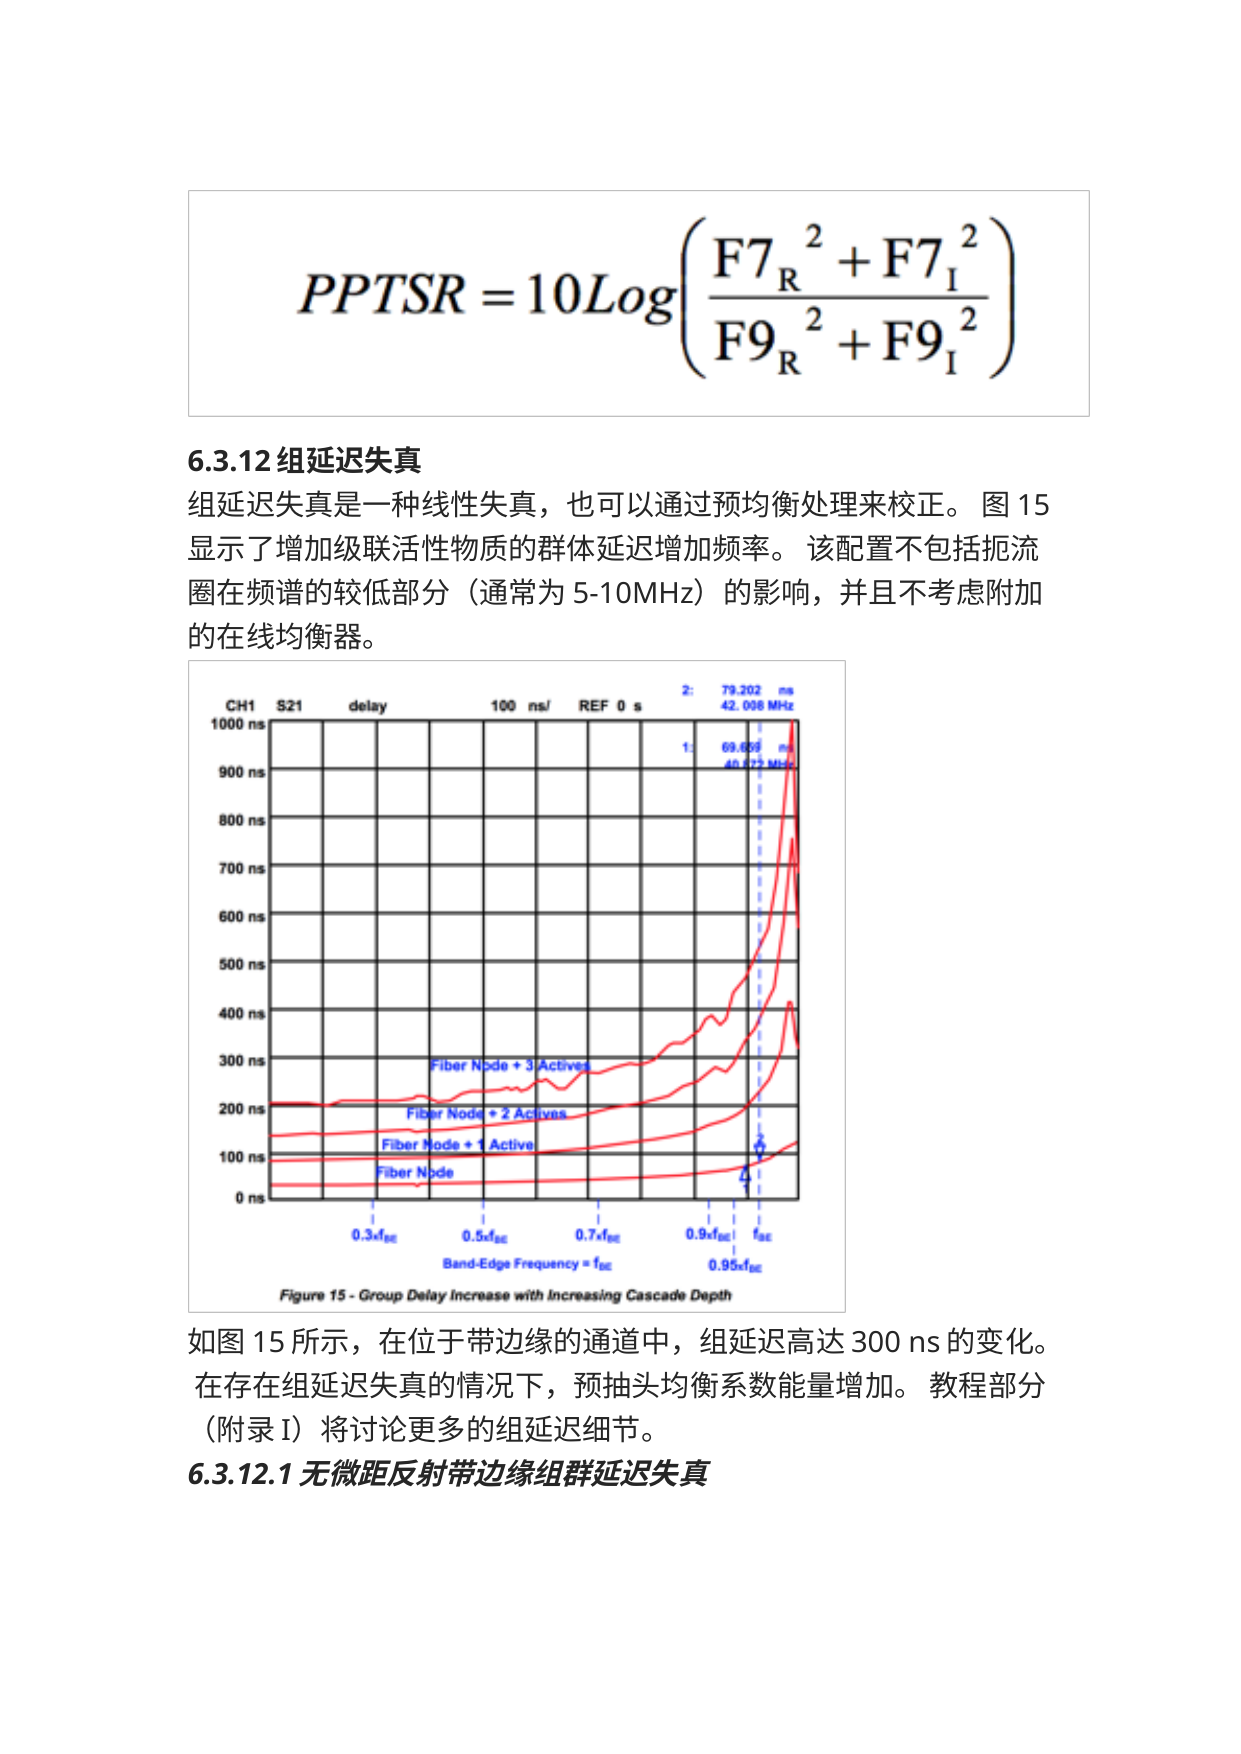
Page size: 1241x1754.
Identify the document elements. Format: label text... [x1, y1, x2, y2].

text 组延迟失真是一种线性失真，也可以通过预均衡处理来校正。 图15显示了增加级联活性物质的群体延迟增加频率。 该配置不包括扼流圈在频谱的较低部分（通常为5-10MHz）的影响，并且不考虑附加的在线均衡器。 [187, 480, 1053, 657]
text 6.3.12组延迟失真 [187, 436, 1053, 480]
picture [187, 189, 1092, 419]
text 6.3.12.1无微距反射带边缘组群延迟失真 [187, 1450, 1053, 1494]
picture [187, 660, 848, 1315]
text 如图15所示，在位于带边缘的通道中，组延迟高达300 ns的变化。 在存在组延迟失真的情况下，预抽头均衡系数能量增加。 教程部分（附录I）将讨论更多的组延迟细节。 [187, 1318, 1053, 1450]
